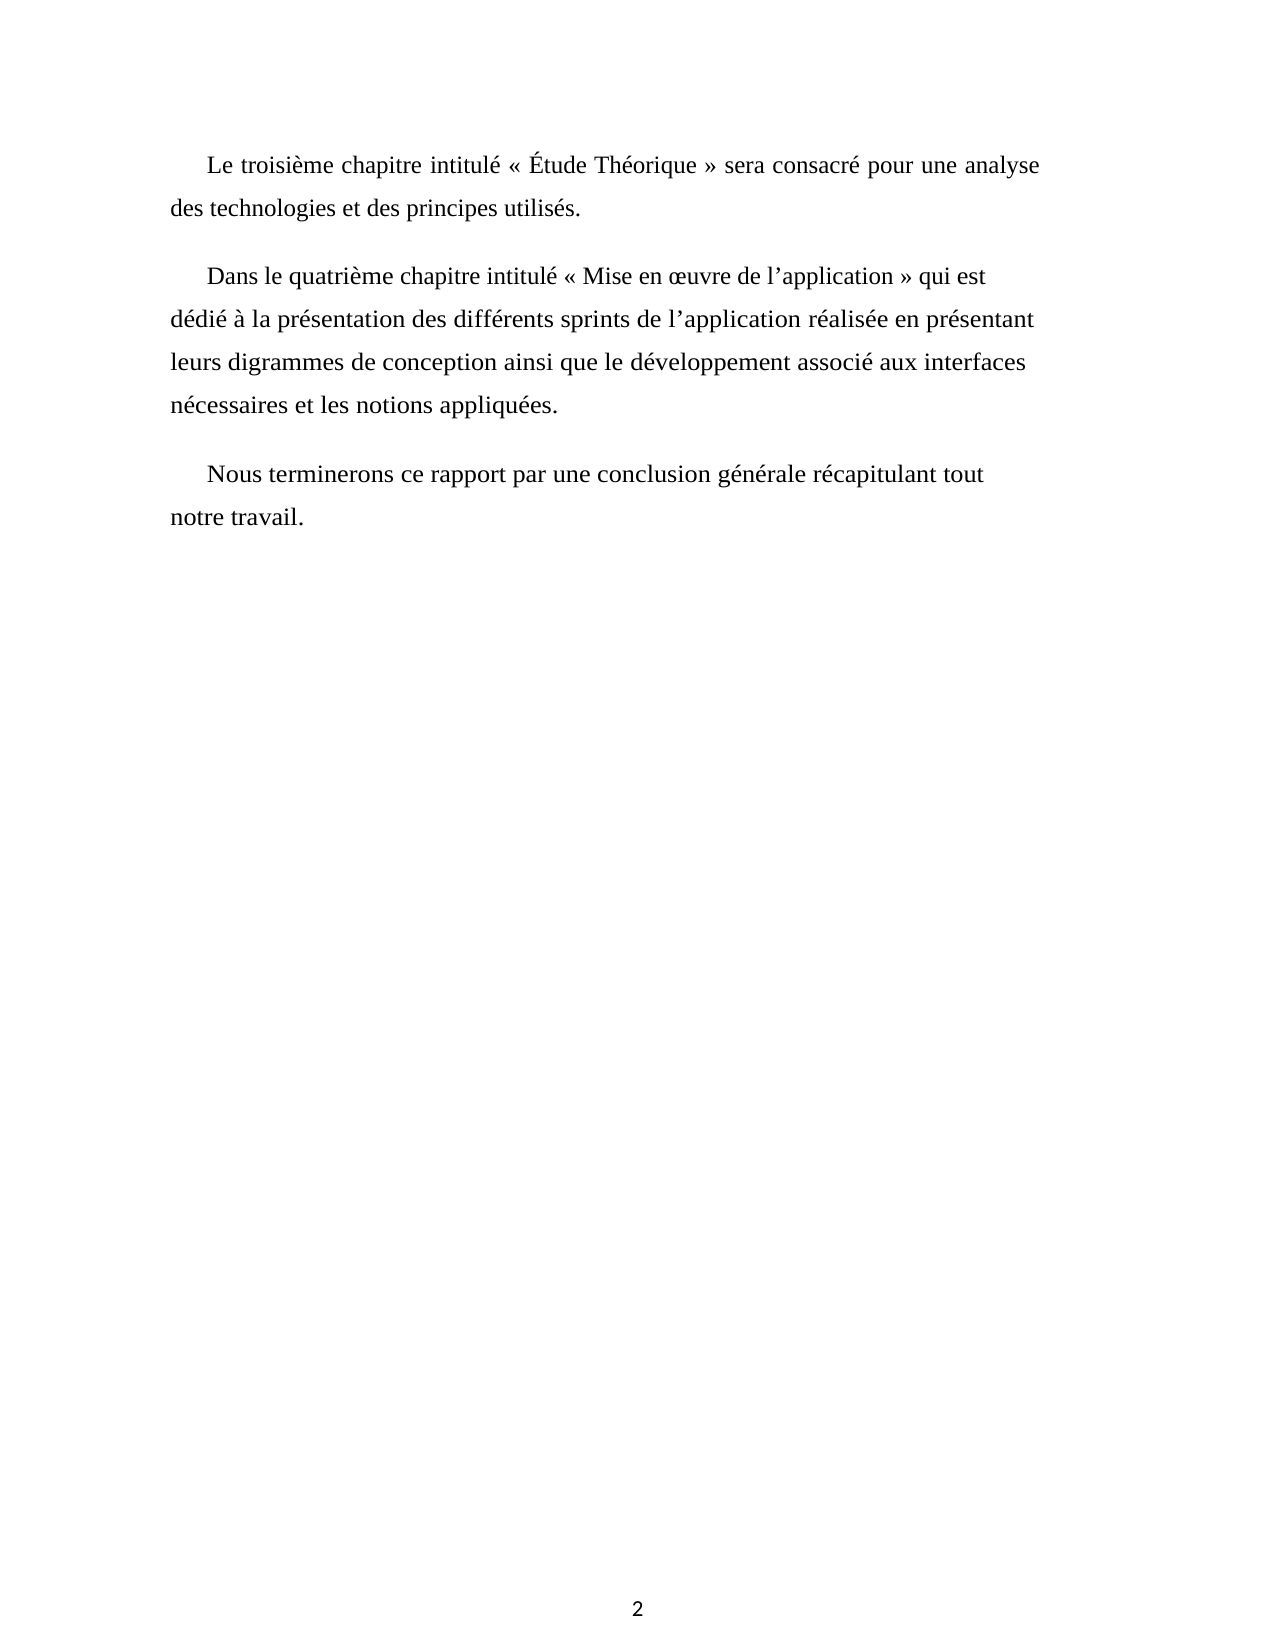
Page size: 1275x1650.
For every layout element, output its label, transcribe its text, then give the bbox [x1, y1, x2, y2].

text Dans le quatrième chapitre intitulé « Mise en œuvre de l’application » qui est dédié à la présentation des différents sprints de l’application réalisée en présentant leurs digrammes de conception ainsi que le développement associé aux interfaces nécessaires et les notions appliquées. [170, 261, 1040, 419]
text Nous terminerons ce rapport par une conclusion générale récapitulant tout notre travail. [170, 459, 1040, 531]
text Le troisième chapitre intitulé « Étude Théorique » sera consacré pour une analyse des technologies et des principes utilisés. [170, 150, 1040, 222]
